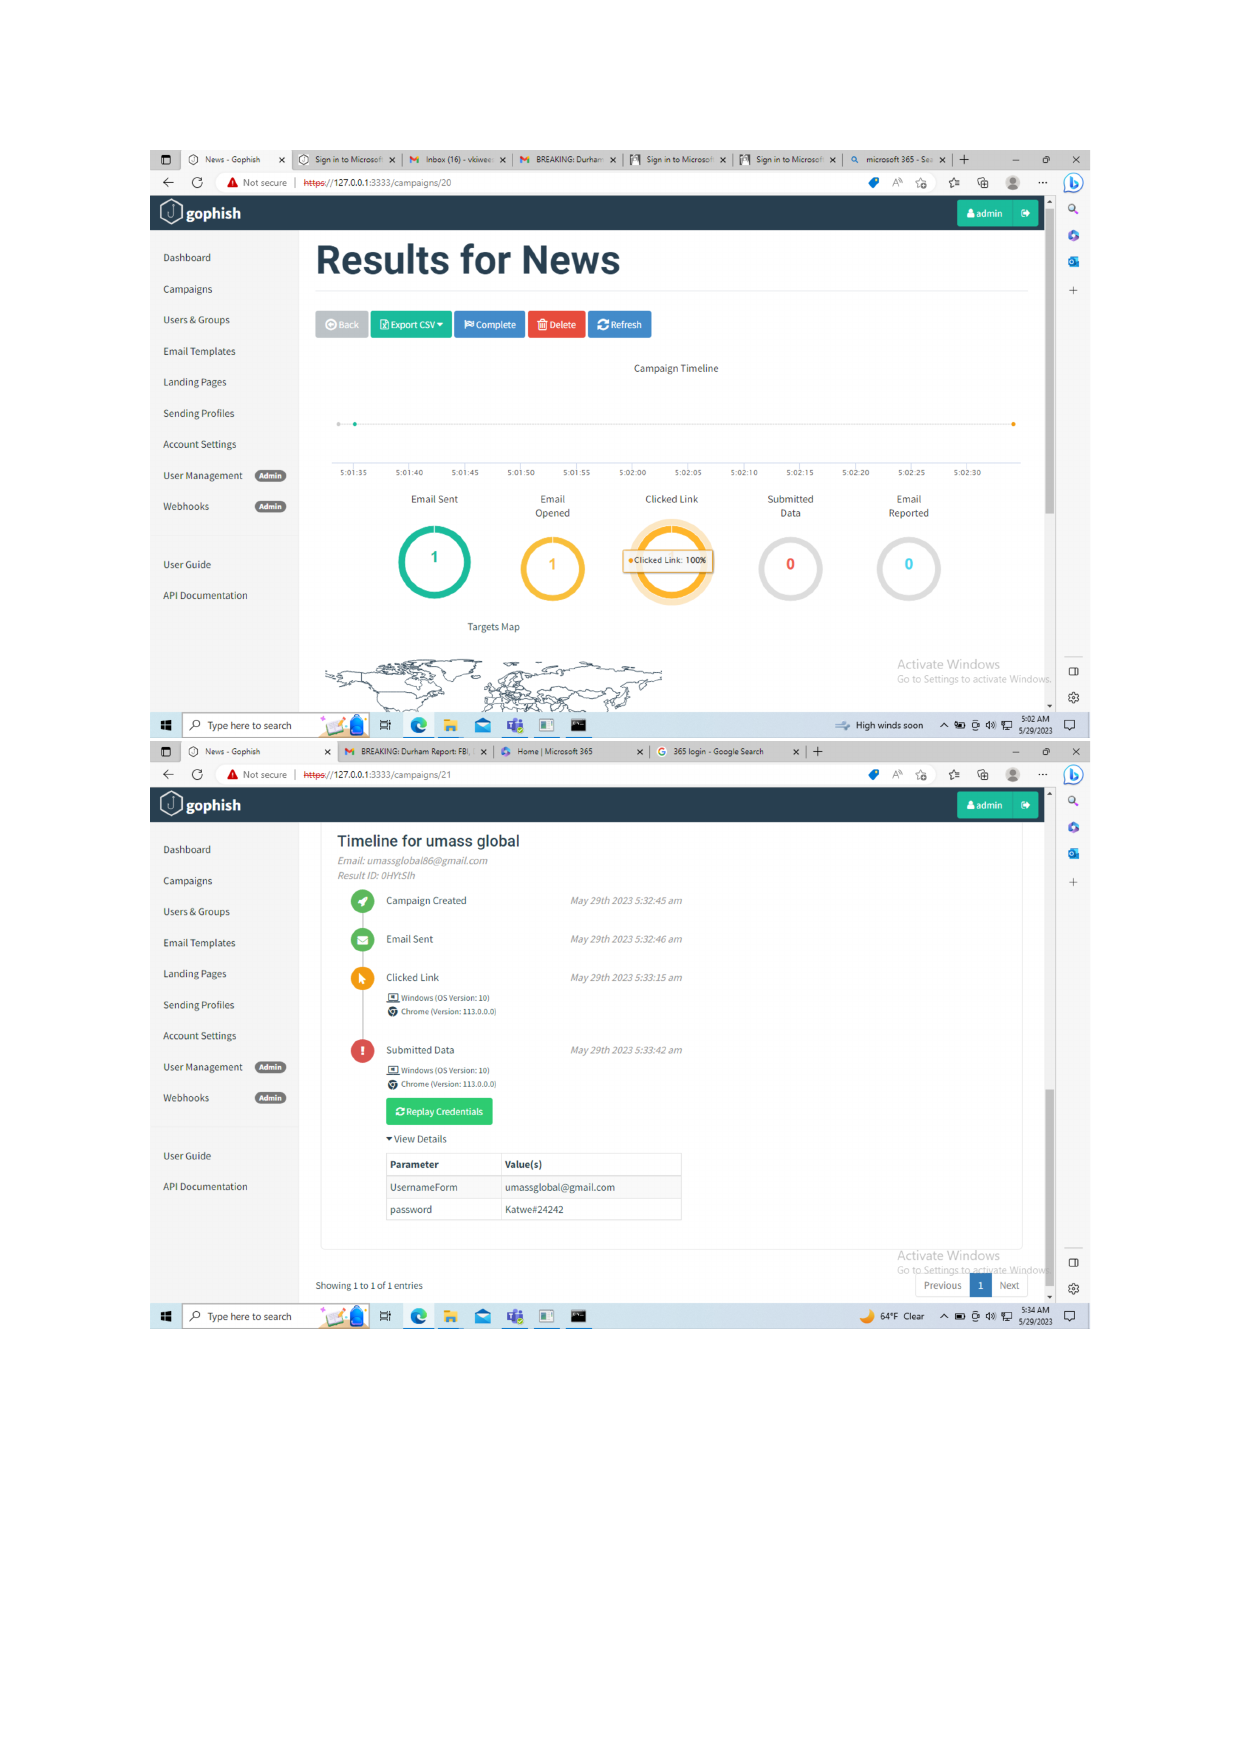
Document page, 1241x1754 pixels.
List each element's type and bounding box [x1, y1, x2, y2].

picture [150, 150, 1091, 738]
picture [150, 741, 1091, 1329]
